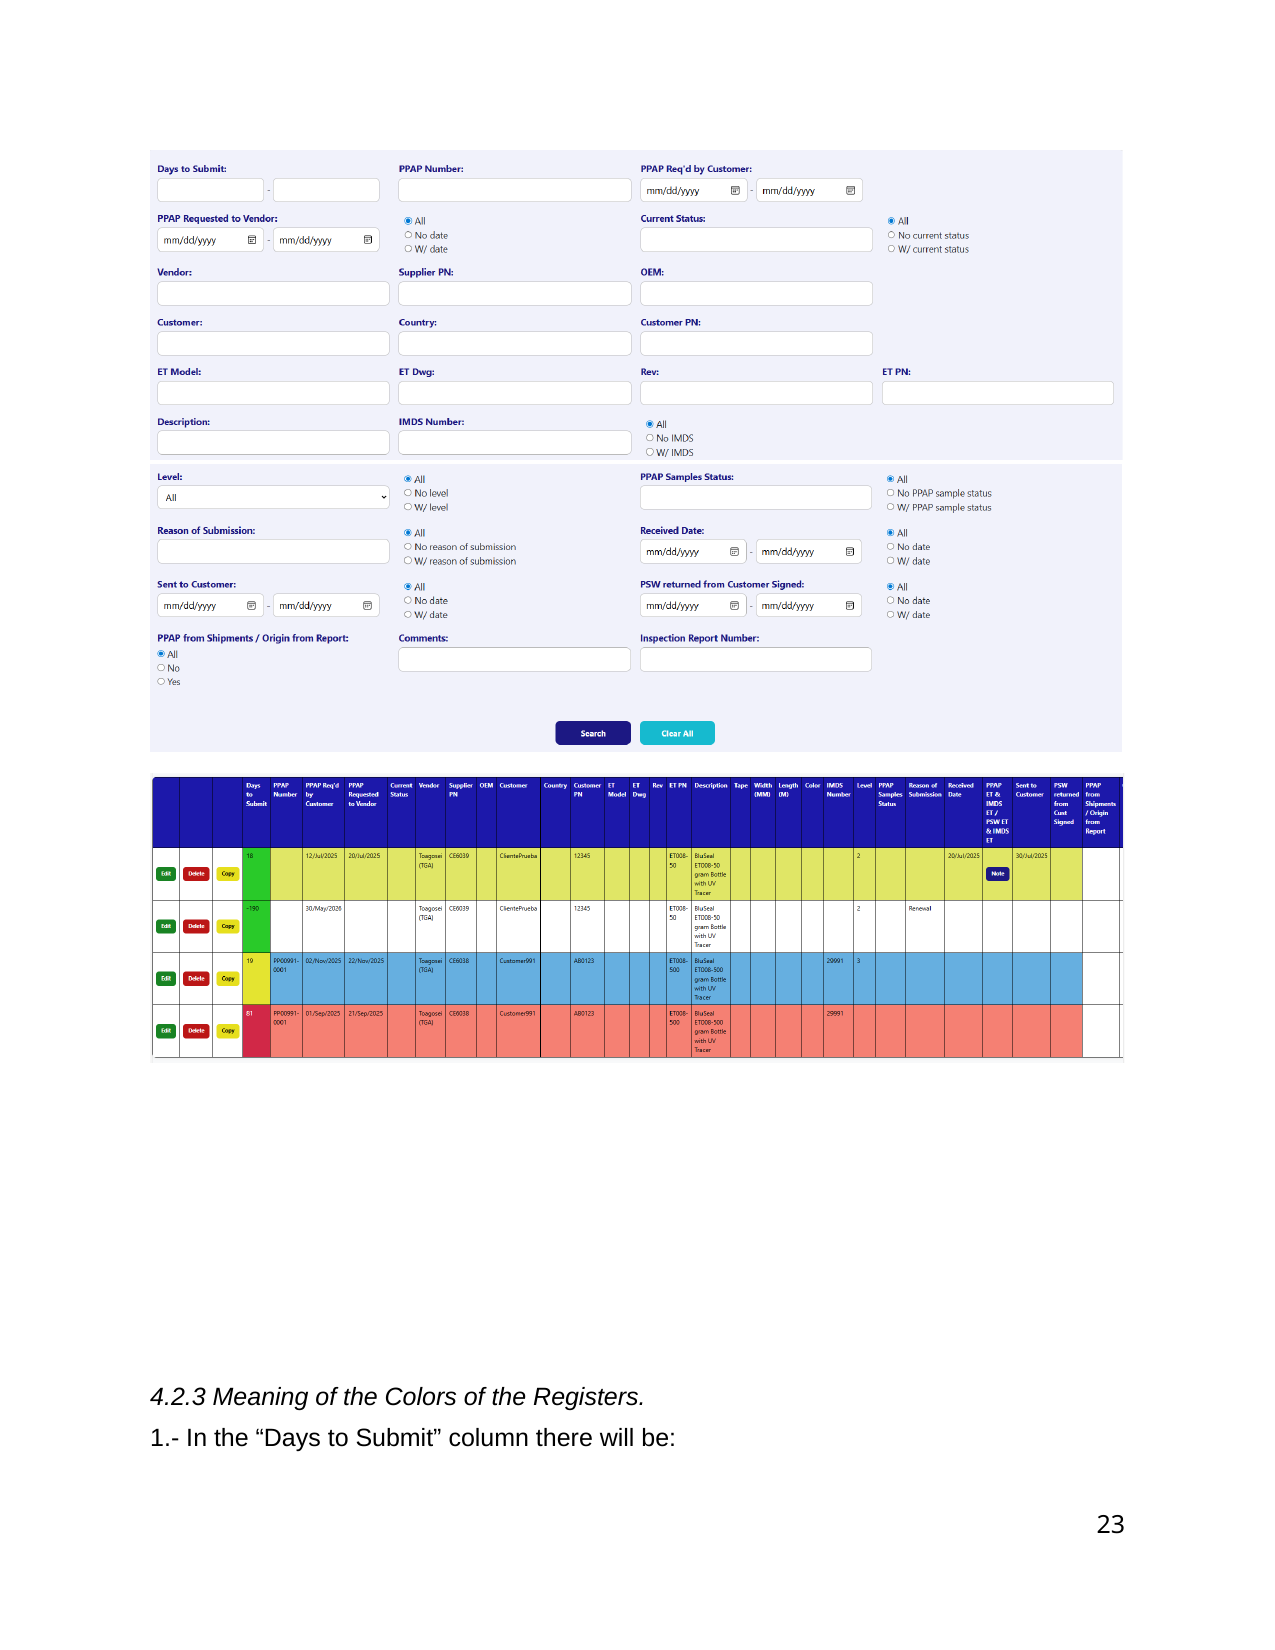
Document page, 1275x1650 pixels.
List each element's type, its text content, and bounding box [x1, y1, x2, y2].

subtitle 4.2.3 Meaning of the Colors of the Registers. [150, 1382, 1125, 1411]
picture [150, 464, 1122, 752]
picture [150, 150, 1123, 460]
text 1.- In the “Days to Submit” column there will be: [150, 1423, 1125, 1452]
picture [150, 773, 1125, 1063]
